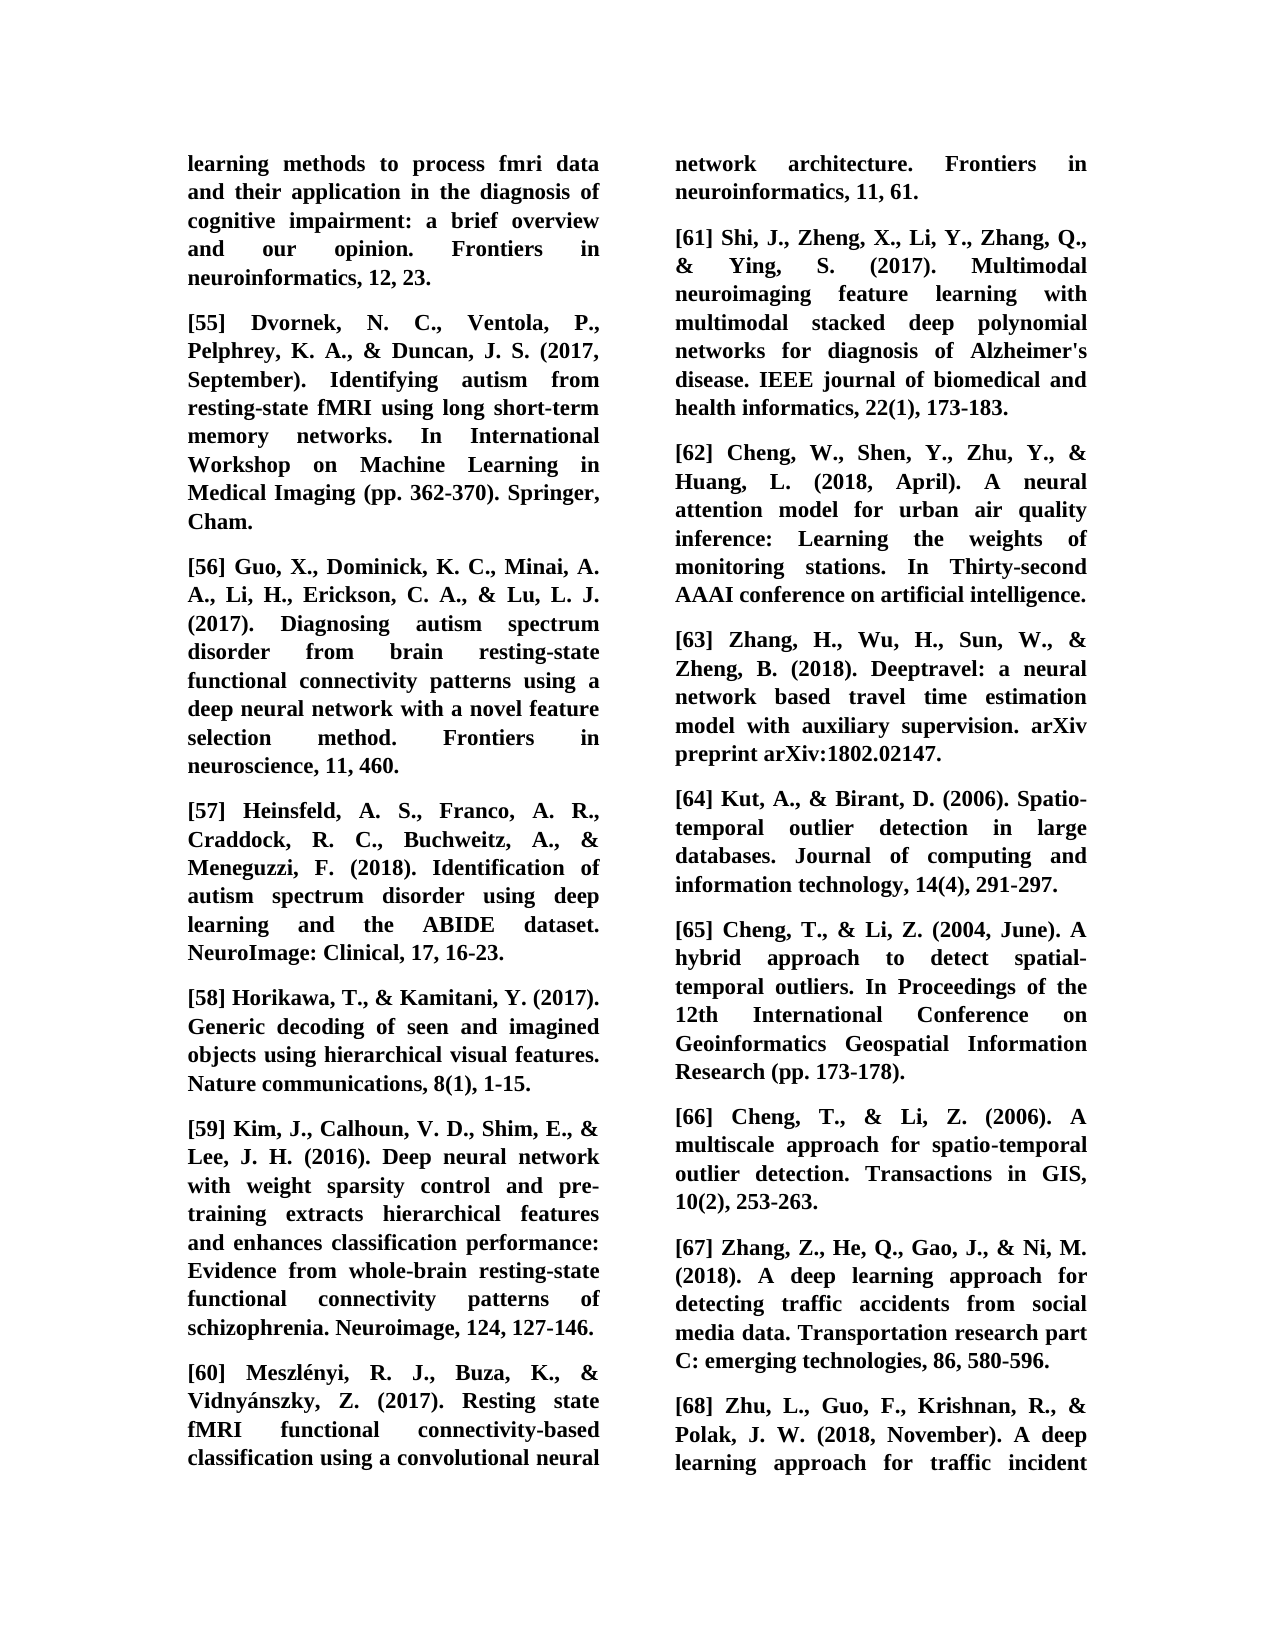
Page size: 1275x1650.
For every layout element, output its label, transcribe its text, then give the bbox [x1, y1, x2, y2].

text [61] Shi, J., Zheng, X., Li, Y., Zhang, Q., & Ying, S. (2017). Multimodal neuroimaging feature learning with multimodal stacked deep polynomial networks for diagnosis of Alzheimer's disease. IEEE journal of biomedical and health informatics, 22(1), 173-183. [675, 223, 1087, 421]
text [56] Guo, X., Dominick, K. C., Minai, A. A., Li, H., Erickson, C. A., & Lu, L. J. (2017). Diagnosing autism spectrum disorder from brain resting-state functional connectivity patterns using a deep neural network with a novel feature selection method. Frontiers in neuroscience, 11, 460. [187, 553, 600, 778]
text [55] Dvornek, N. C., Ventola, P., Pelphrey, K. A., & Duncan, J. S. (2017, September). Identifying autism from resting-state fMRI using long short-term memory networks. In International Workshop on Machine Learning in Medical Imaging (pp. 362-370). Springer, Cham. [187, 309, 600, 534]
text [60] Meszlényi, R. J., Buza, K., & Vidnyánszky, Z. (2017). Resting state fMRI functional connectivity-based classification using a convolutional neural network architecture. Frontiers in neuroinformatics, 11, 61. [675, 150, 1087, 205]
text [57] Heinsfeld, A. S., Franco, A. R., Craddock, R. C., Buchweitz, A., & Meneguzzi, F. (2018). Identification of autism spectrum disorder using deep learning and the ABIDE dataset. NeuroImage: Clinical, 17, 16-23. [187, 797, 600, 966]
text [66] Cheng, T., & Li, Z. (2006). A multiscale approach for spatio‐temporal outlier detection. Transactions in GIS, 10(2), 253-263. [675, 1103, 1087, 1215]
text [59] Kim, J., Calhoun, V. D., Shim, E., & Lee, J. H. (2016). Deep neural network with weight sparsity control and pre-training extracts hierarchical features and enhances classification performance: Evidence from whole-brain resting-state functional connectivity patterns of schizophrenia. Neuroimage, 124, 127-146. [187, 1115, 600, 1340]
text [67] Zhang, Z., He, Q., Gao, J., & Ni, M. (2018). A deep learning approach for detecting traffic accidents from social media data. Transportation research part C: emerging technologies, 86, 580-596. [675, 1233, 1087, 1374]
text [64] Kut, A., & Birant, D. (2006). Spatio-temporal outlier detection in large databases. Journal of computing and information technology, 14(4), 291-297. [675, 785, 1087, 897]
text [60] Meszlényi, R. J., Buza, K., & Vidnyánszky, Z. (2017). Resting state fMRI functional connectivity-based classification using a convolutional neural network architecture. Frontiers in neuroinformatics, 11, 61. [187, 1359, 600, 1471]
text [65] Cheng, T., & Li, Z. (2004, June). A hybrid approach to detect spatial-temporal outliers. In Proceedings of the 12th International Conference on Geoinformatics Geospatial Information Research (pp. 173-178). [675, 916, 1087, 1084]
text [62] Cheng, W., Shen, Y., Zhu, Y., & Huang, L. (2018, April). A neural attention model for urban air quality inference: Learning the weights of monitoring stations. In Thirty-second AAAI conference on artificial intelligence. [675, 439, 1087, 608]
text [63] Zhang, H., Wu, H., Sun, W., & Zheng, B. (2018). Deeptravel: a neural network based travel time estimation model with auxiliary supervision. arXiv preprint arXiv:1802.02147. [675, 627, 1087, 767]
text [58] Horikawa, T., & Kamitani, Y. (2017). Generic decoding of seen and imagined objects using hierarchical visual features. Nature communications, 8(1), 1-15. [187, 984, 600, 1096]
